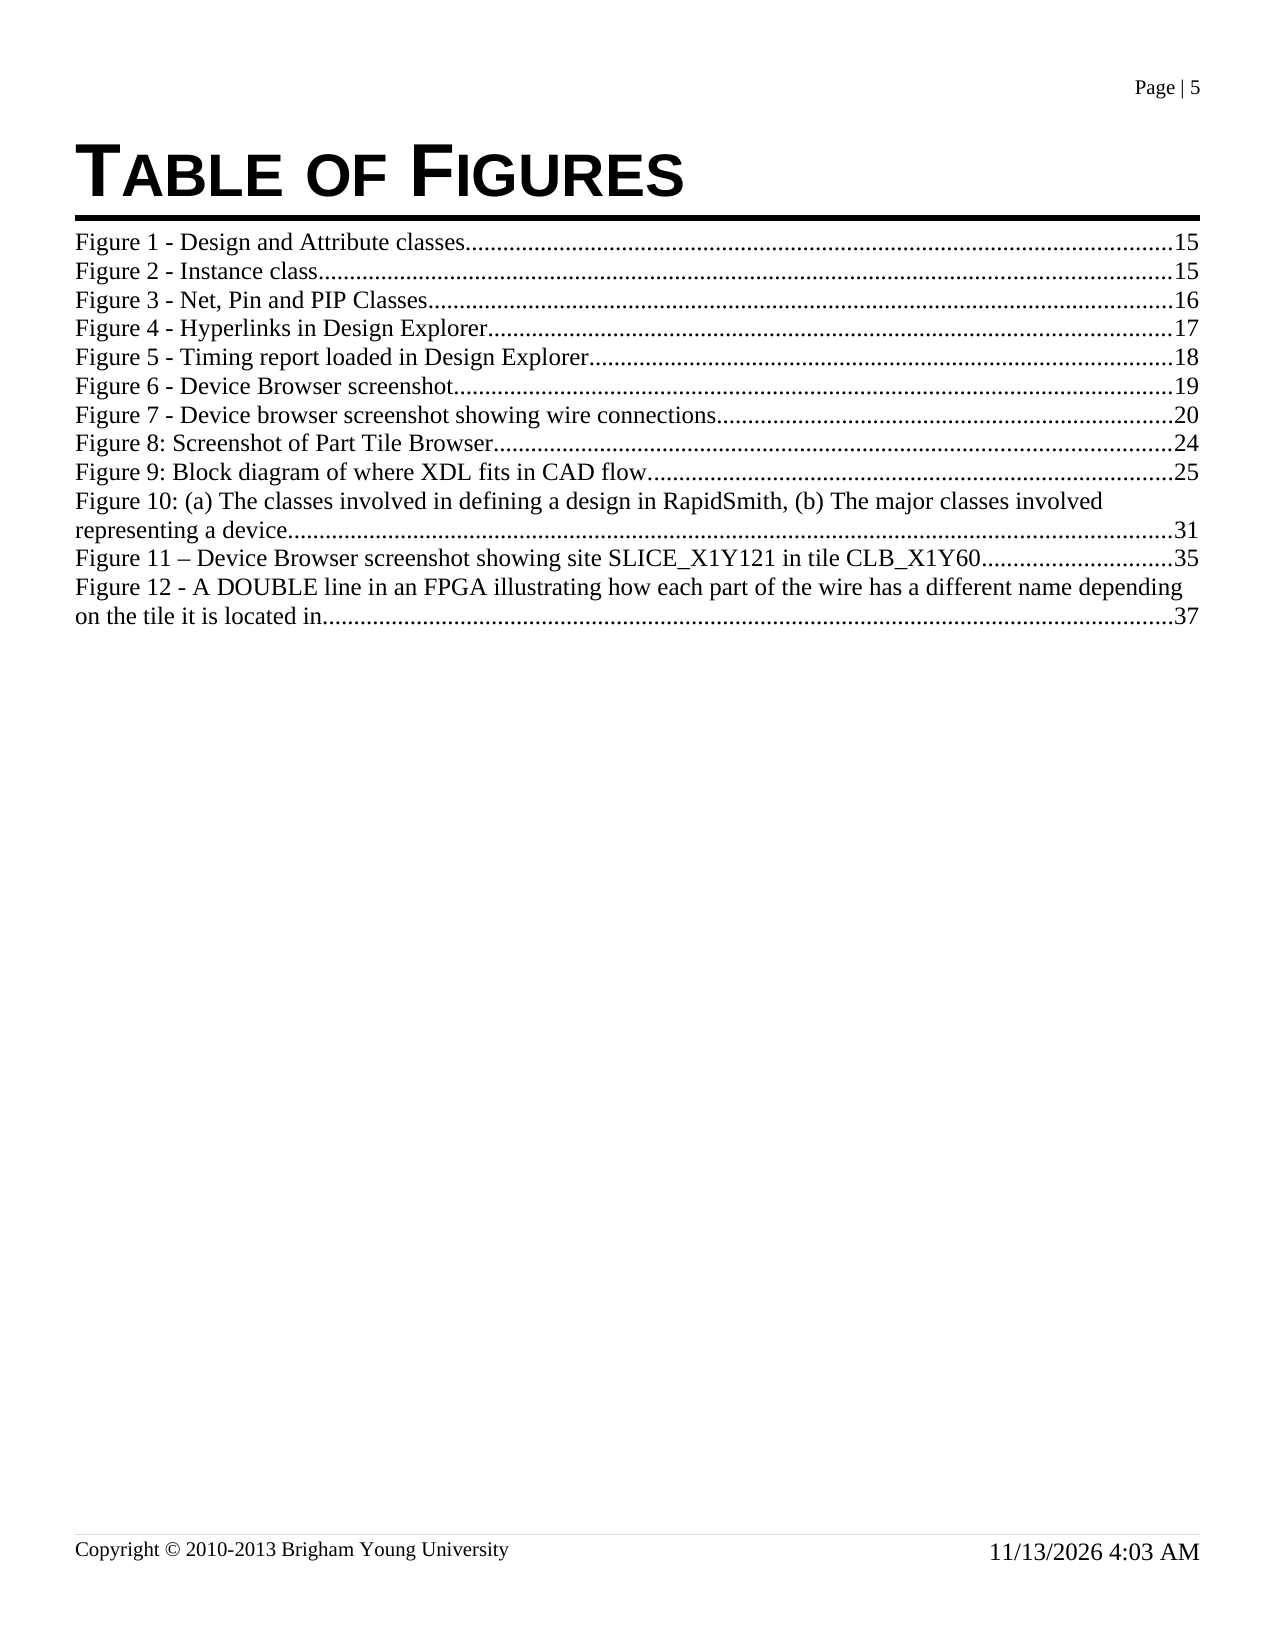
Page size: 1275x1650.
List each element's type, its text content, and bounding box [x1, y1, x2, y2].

text Figure 2 - Instance class 15 [75, 256, 1200, 285]
text Figure 7 - Device browser screenshot showing wire connections 20 [75, 400, 1200, 428]
subtitle Table of Figures [75, 126, 1200, 215]
text Figure 5 - Timing report loaded in Design Explorer 18 [75, 342, 1200, 371]
text Figure 4 - Hyperlinks in Design Explorer 17 [75, 313, 1200, 342]
text Figure 9: Block diagram of where XDL fits in CAD flow. 25 [75, 457, 1200, 486]
text Figure 3 - Net, Pin and PIP Classes 16 [75, 285, 1200, 313]
text Figure 8: Screenshot of Part Tile Browser 24 [75, 428, 1200, 457]
text Figure 6 - Device Browser screenshot 19 [75, 371, 1200, 400]
text Figure 12 - A DOUBLE line in an FPGA illustrating how each part of the wire has a different name depending on the tile it is located in. 37 [75, 572, 1200, 630]
text Figure 11 – Device Browser screenshot showing site SLICE_X1Y121 in tile CLB_X1Y60 35 [75, 543, 1200, 572]
text Figure 10: (a) The classes involved in defining a design in RapidSmith, (b) The major classes involved representing a device. 31 [75, 486, 1200, 543]
text Figure 1 - Design and Attribute classes 15 [75, 227, 1200, 256]
